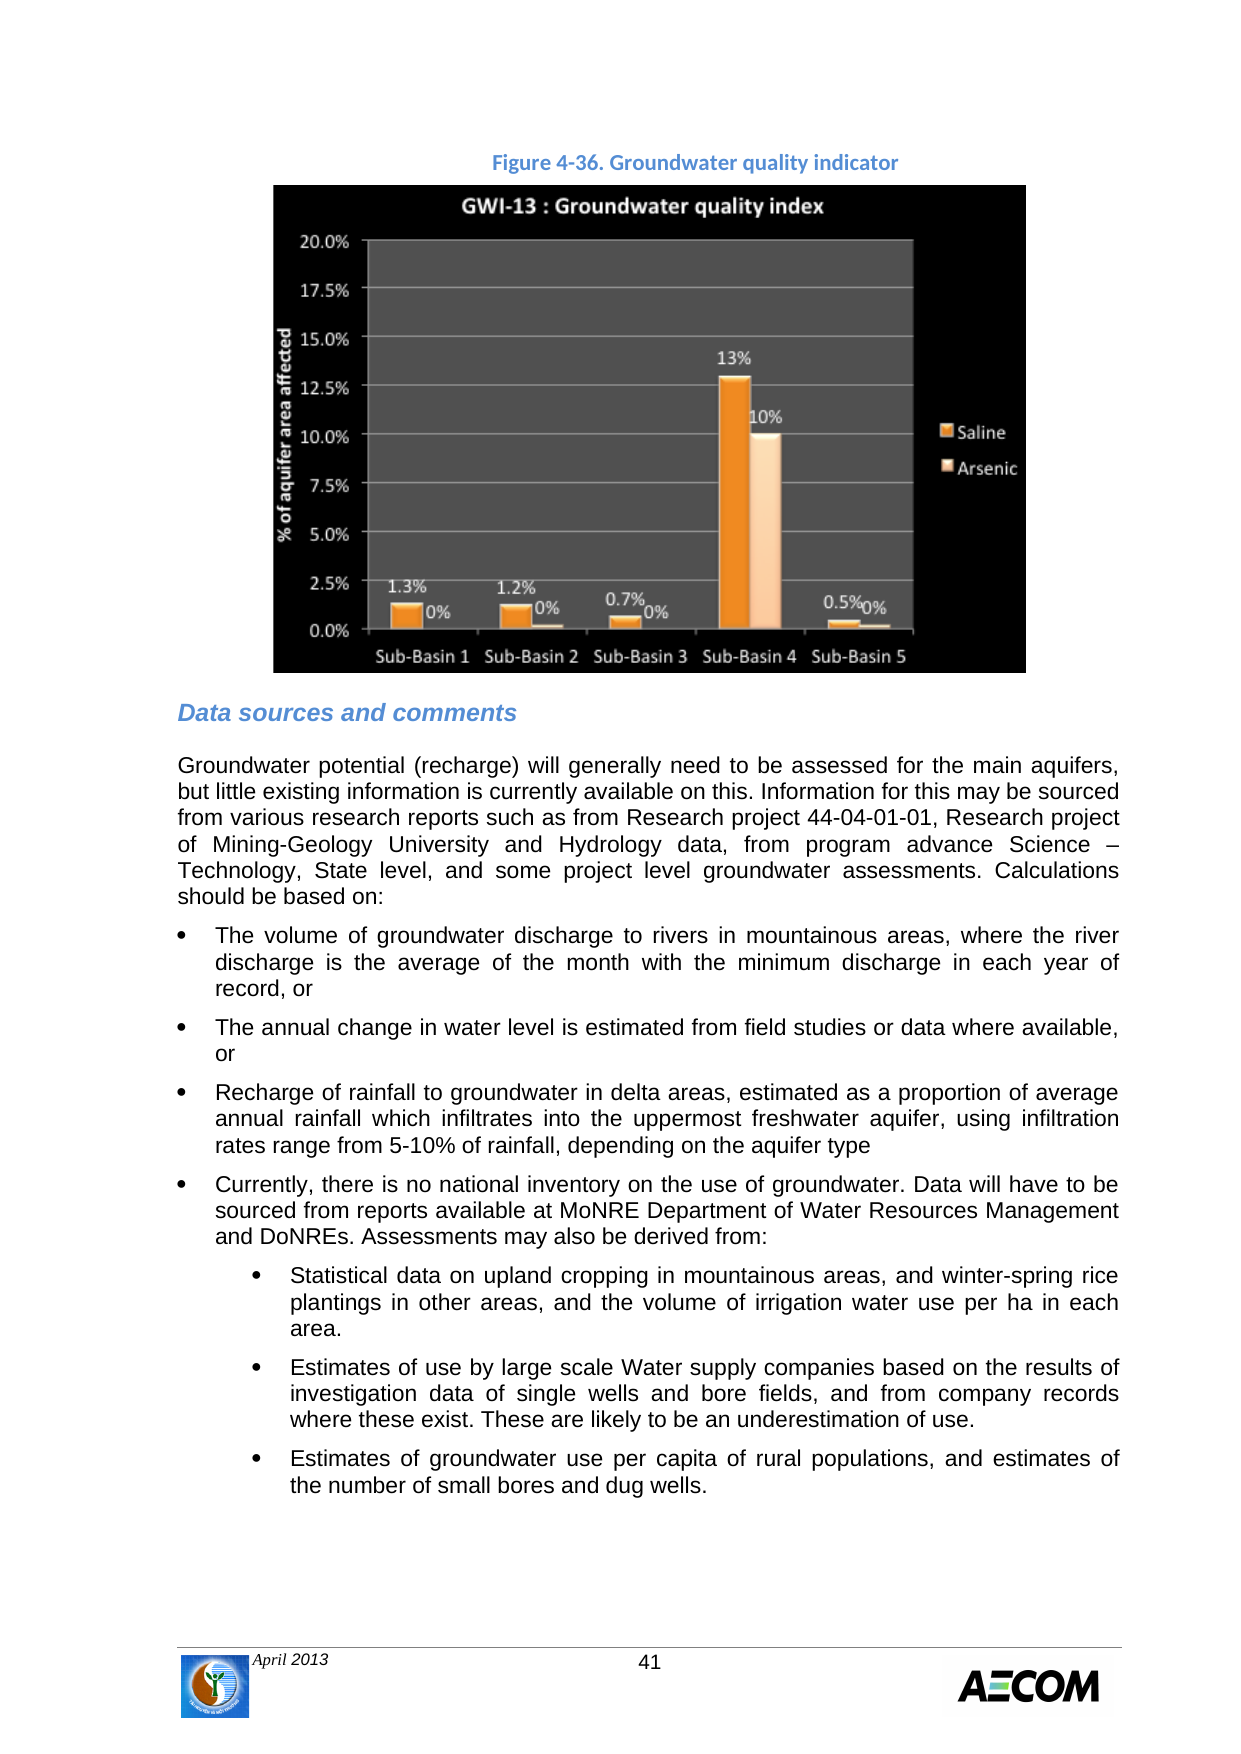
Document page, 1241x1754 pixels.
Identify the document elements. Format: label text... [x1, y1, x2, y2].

list The volume of groundwater discharge to rivers in mountainous areas, where the river discharge is the average of the month with the minimum discharge in each year of record, or [177, 922, 1120, 1001]
list The annual change in water level is estimated from field studies or data where available, or [177, 1014, 1120, 1066]
list Estimates of use by large scale Water supply companies based on the results of investigation data of single wells and bore fields, and from company records where these exist. These are likely to be an underestimation of use. [252, 1354, 1120, 1433]
picture [273, 185, 1026, 673]
list Recharge of rainfall to groundwater in delta areas, estimated as a proportion of average annual rainfall which infiltrates into the uppermost freshwater aquifer, using infiltration rates range from 5-10% of rainfall, depending on the aquifer type [177, 1079, 1120, 1158]
picture [181, 1655, 250, 1718]
list Currently, there is no national inventory on the use of groundwater. Data will have to be sourced from reports available at MoNRE Department of Water Resources Management and DoNREs. Assessments may also be derived from: [177, 1171, 1120, 1249]
picture [942, 1655, 1114, 1717]
list Statistical data on upland cropping in mountainous areas, and winter-spring rice plantings in other areas, and the volume of irrigation water use per ha in each area. [252, 1262, 1120, 1341]
list Estimates of groundwater use per capita of rural populations, and estimates of the number of small bores and dug wells. [252, 1445, 1120, 1498]
text Groundwater potential (recharge) will generally need to be assessed for the main aquifers, but little existing information is currently available on this. Information for this may be sourced from various research reports such as from Research project 44-04-01-01, Research project of Mining-Geology University and Hydrology data, from program advance Science – Technology, State level, and some project level groundwater assessments. Calculations should be based on: [177, 752, 1120, 910]
